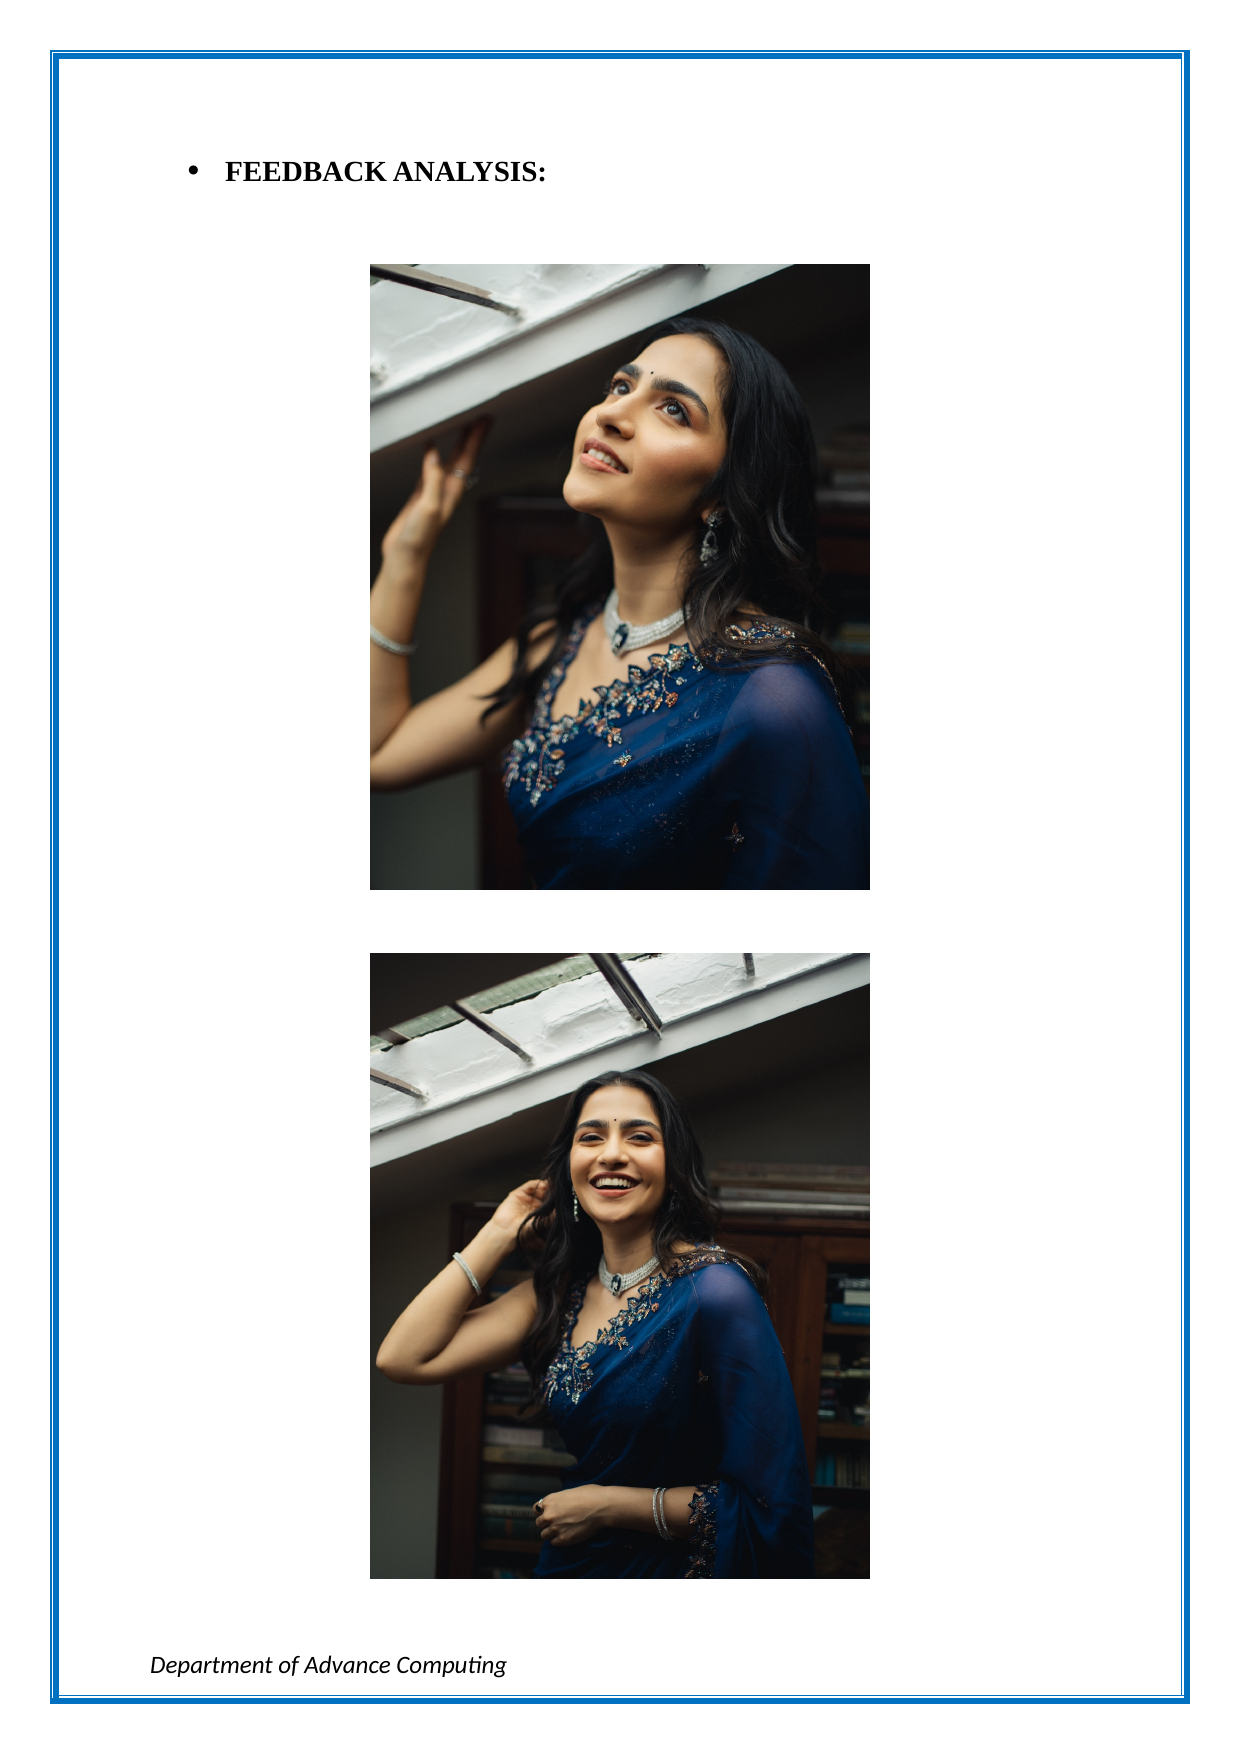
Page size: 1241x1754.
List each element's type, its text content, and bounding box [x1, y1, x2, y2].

picture [370, 953, 870, 1579]
picture [843, 1312, 870, 1316]
picture [370, 264, 870, 890]
list FEEDBACK ANALYSIS: [187, 150, 1090, 188]
